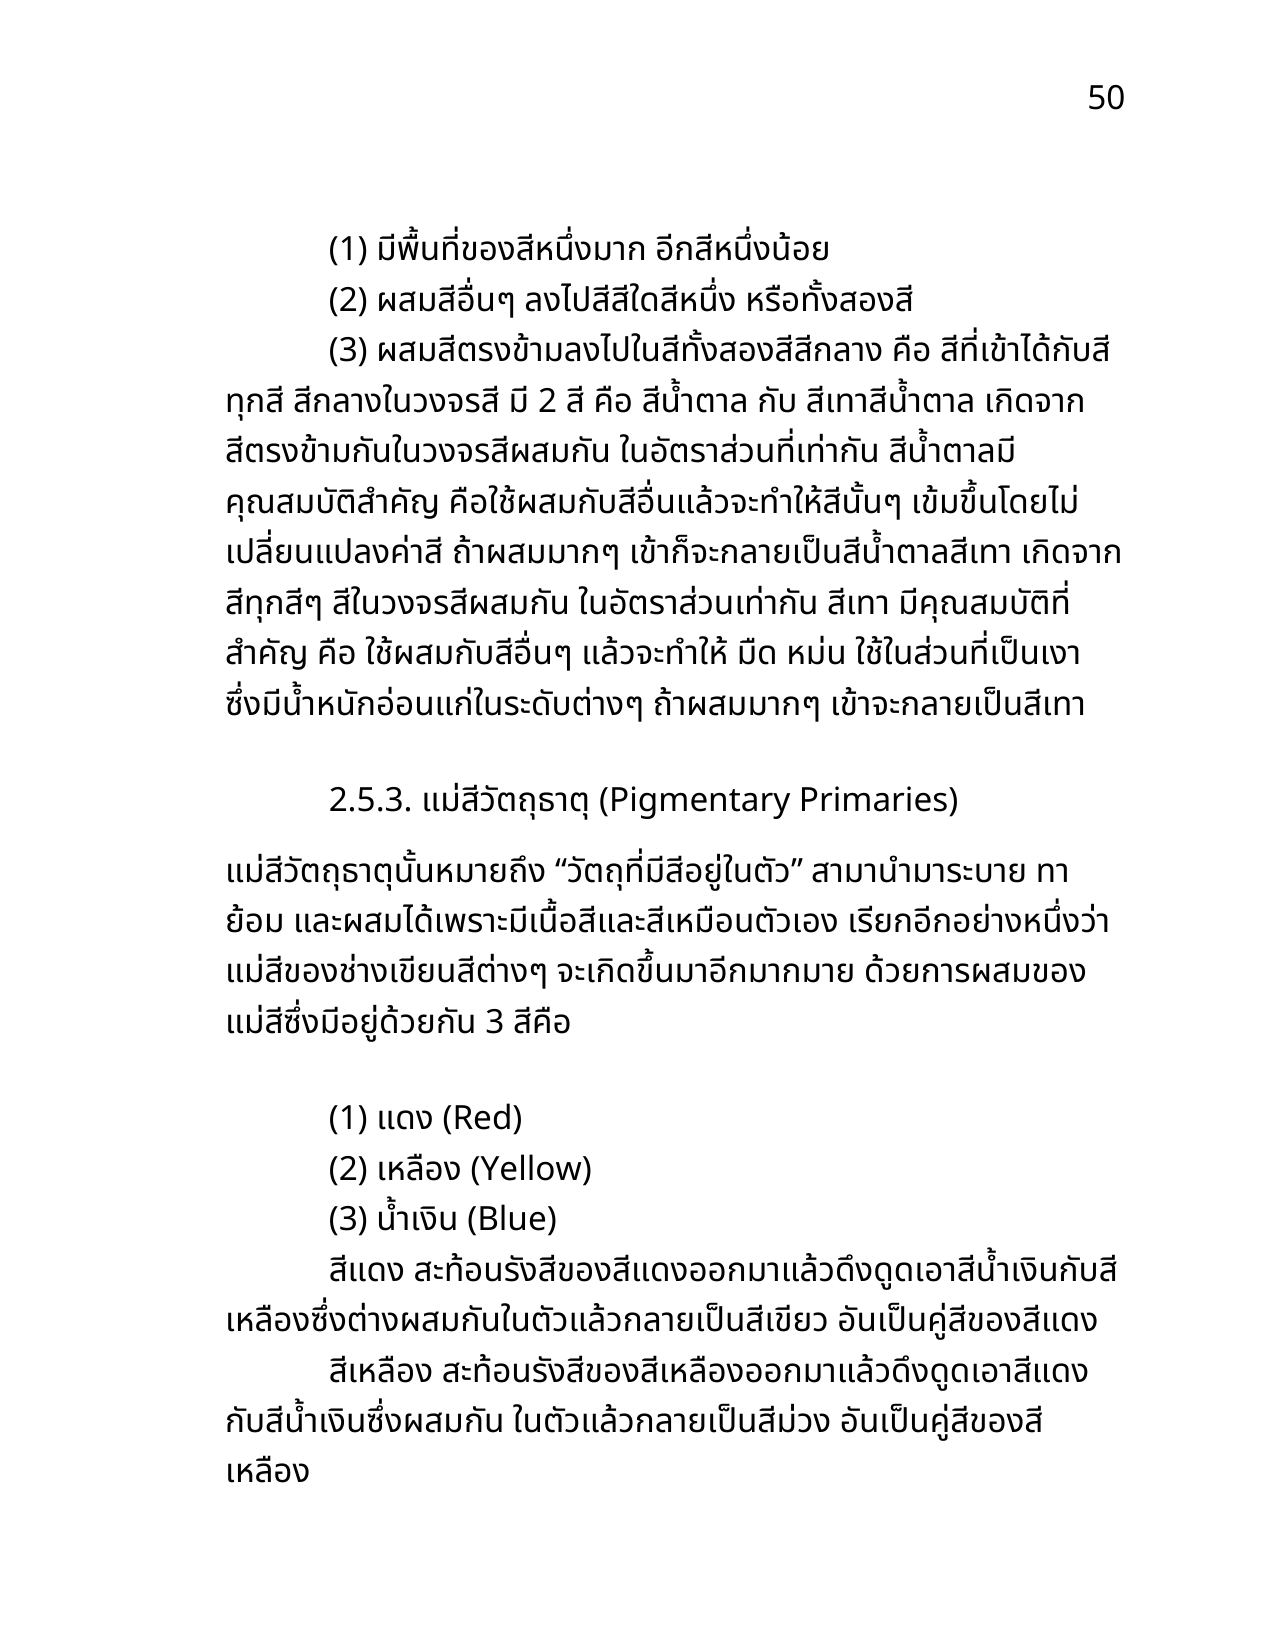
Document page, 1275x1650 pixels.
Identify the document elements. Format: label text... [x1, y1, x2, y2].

subtitle แม่สีวัตถุธาตุ (Pigmentary Primaries) [284, 775, 1125, 826]
text (3) ผสมสีตรงข้ามลงไปในสีทั้งสองสีสีกลาง คือ สีที่เข้าได้กับสีทุกสี สีกลางในวงจรสี มี 2 สี คือ สีน้ำตาล กับ สีเทาสีน้ำตาล เกิดจากสีตรงข้ามกันในวงจรสีผสมกัน ในอัตราส่วนที่เท่ากัน สีน้ำตาลมีคุณสมบัติสำคัญ คือใช้ผสมกับสีอื่นแล้วจะทำให้สีนั้นๆ เข้มขึ้นโดยไม่เปลี่ยนแปลงค่าสี ถ้าผสมมากๆ เข้าก็จะกลายเป็นสีน้ำตาลสีเทา เกิดจากสีทุกสีๆ สีในวงจรสีผสมกัน ในอัตราส่วนเท่ากัน สีเทา มีคุณสมบัติที่สำคัญ คือ ใช้ผสมกับสีอื่นๆ แล้วจะทำให้ มืด หม่น ใช้ในส่วนที่เป็นเงา ซึ่งมีน้ำหนักอ่อนแก่ในระดับต่างๆ ถ้าผสมมากๆ เข้าจะกลายเป็นสีเทา [225, 326, 1125, 730]
text (2) เหลือง (Yellow) [225, 1144, 1125, 1195]
text แม่สีวัตถุธาตุนั้นหมายถึง “วัตถุที่มีสีอยู่ในตัว” สามานำมาระบาย ทา ย้อม และผสมได้เพราะมีเนื้อสีและสีเหมือนตัวเอง เรียกอีกอย่างหนึ่งว่า แม่สีของช่างเขียนสีต่างๆ จะเกิดขึ้นมาอีกมากมาย ด้วยการผสมของแม่สีซึ่งมีอยู่ด้วยกัน 3 สีคือ [225, 847, 1125, 1048]
text สีแดง สะท้อนรังสีของสีแดงออกมาแล้วดึงดูดเอาสีน้ำเงินกับสีเหลืองซึ่งต่างผสมกันในตัวแล้วกลายเป็นสีเขียว อันเป็นคู่สีของสีแดง [225, 1246, 1125, 1347]
text (1) มีพื้นที่ของสีหนึ่งมาก อีกสีหนึ่งน้อย [225, 225, 1125, 276]
text (2) ผสมสีอื่นๆ ลงไปสีสีใดสีหนึ่ง หรือทั้งสองสี [225, 276, 1125, 326]
text (1) แดง (Red) [225, 1094, 1125, 1144]
text (3) น้ำเงิน (Blue) [225, 1195, 1125, 1246]
text สีเหลือง สะท้อนรังสีของสีเหลืองออกมาแล้วดึงดูดเอาสีแดงกับสีน้ำเงินซึ่งผสมกัน ในตัวแล้วกลายเป็นสีม่วง อันเป็นคู่สีของสีเหลือง [225, 1347, 1125, 1498]
